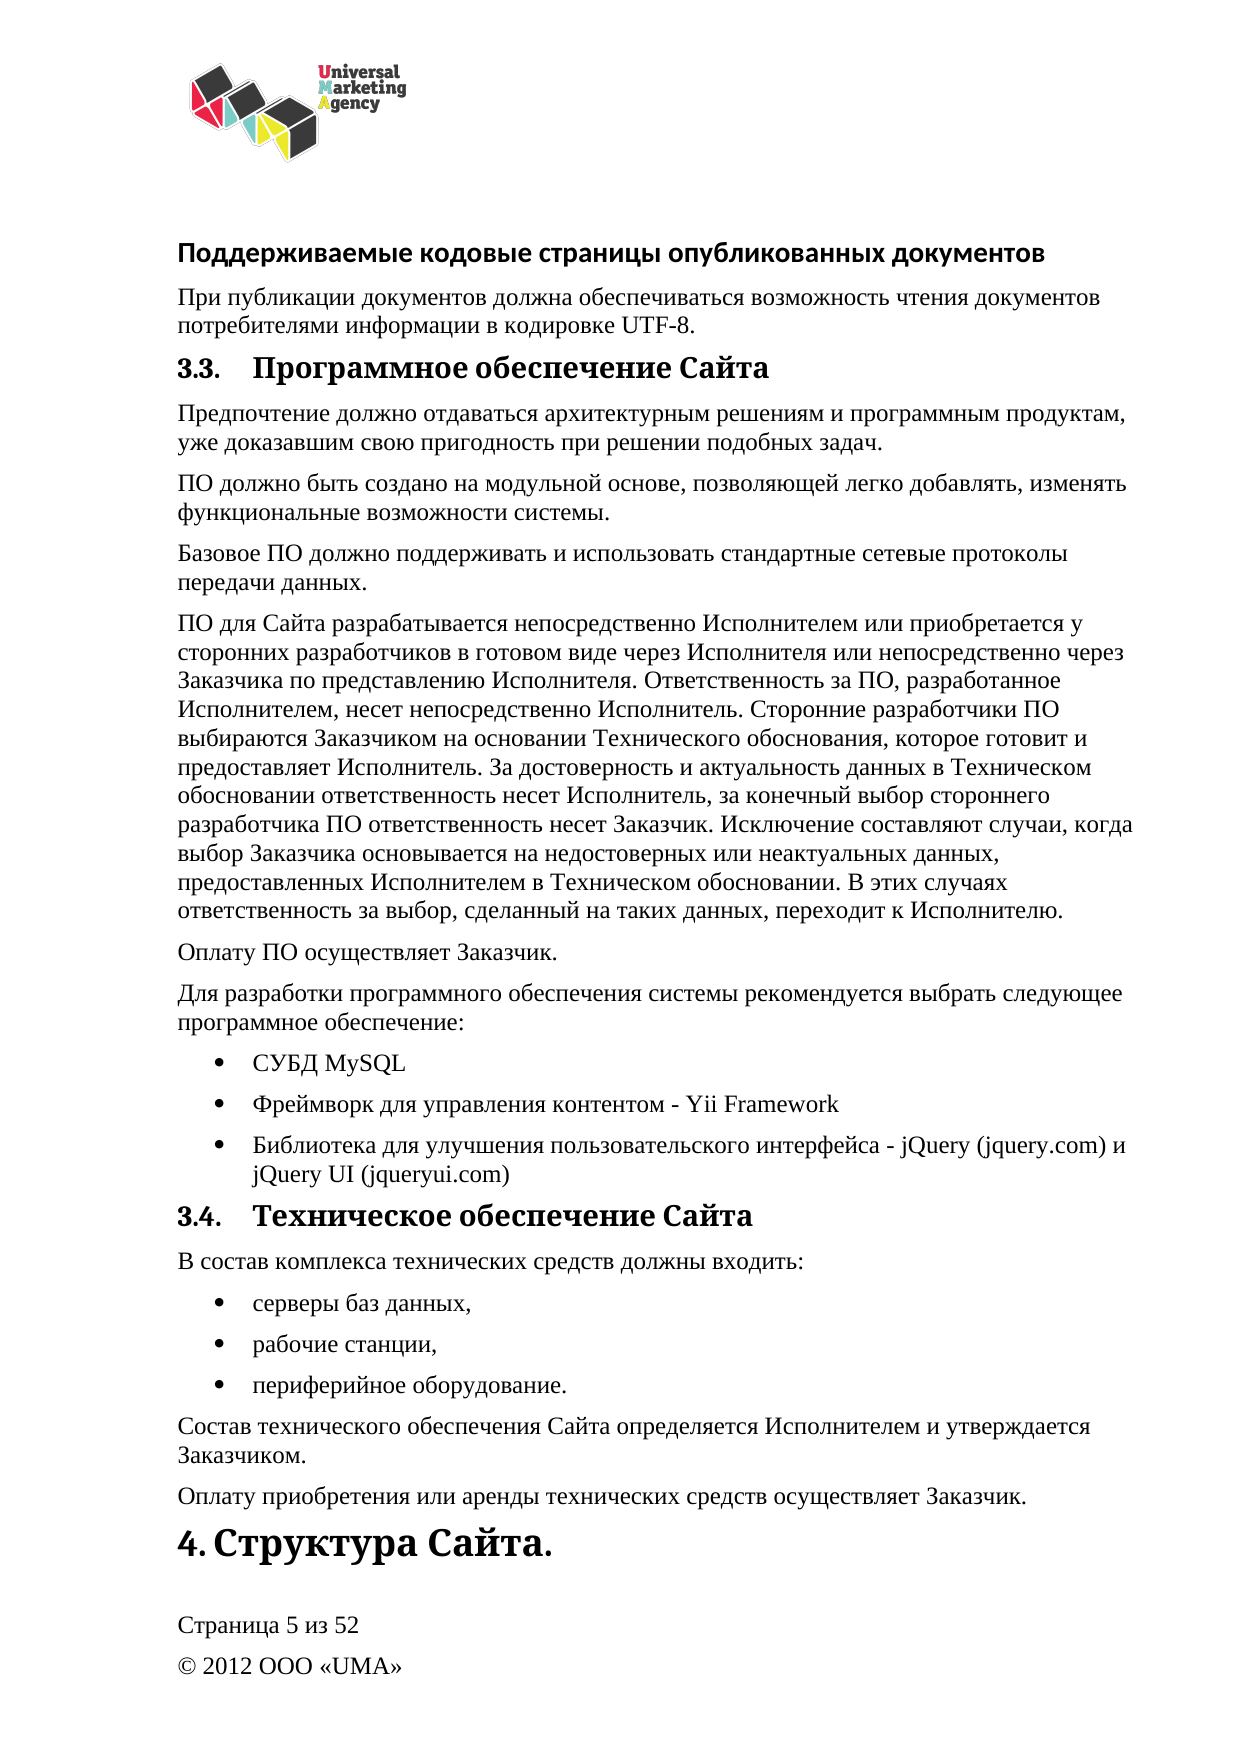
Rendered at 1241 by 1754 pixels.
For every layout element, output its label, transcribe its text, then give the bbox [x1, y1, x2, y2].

list Фреймворк для управления контентом - Yii Framework [215, 1089, 1152, 1118]
subtitle Поддерживаемые кодовые страницы опубликованных документов [177, 234, 1152, 269]
text Состав технического обеспечения Сайта определяется Исполнителем и утверждается Заказчиком. [177, 1411, 1152, 1469]
picture [177, 24, 415, 193]
list рабочие станции, [215, 1329, 1152, 1358]
text Для разработки программного обеспечения системы рекомендуется выбрать следующее программное обеспечение: [177, 978, 1152, 1035]
list серверы баз данных, [215, 1288, 1152, 1316]
list периферийное оборудование. [215, 1370, 1152, 1399]
text ПО должно быть создано на модульной основе, позволяющей легко добавлять, изменять функциональные возможности системы. [177, 468, 1152, 525]
subtitle Программное обеспечение Сайта [177, 352, 1152, 385]
text Оплату ПО осуществляет Заказчик. [177, 937, 1152, 965]
list Библиотека для улучшения пользовательского интерфейса - jQuery (jquery.com) и jQuery UI (jqueryui.com) [215, 1130, 1152, 1188]
subtitle Техническое обеспечение Сайта [177, 1200, 1152, 1234]
text Оплату приобретения или аренды технических средств осуществляет Заказчик. [177, 1481, 1152, 1510]
text Предпочтение должно отдаваться архитектурным решениям и программным продуктам, уже доказавшим свою пригодность при решении подобных задач. [177, 398, 1152, 455]
text В состав комплекса технических средств должны входить: [177, 1246, 1152, 1275]
text ПО для Сайта разрабатывается непосредственно Исполнителем или приобретается у сторонних разработчиков в готовом виде через Исполнителя или непосредственно через Заказчика по представлению Исполнителя. Ответственность за ПО, разработанное Исполнителем, несет непосредственно Исполнитель. Сторонние разработчики ПО выбираются Заказчиком на основании Технического обоснования, которое готовит и предоставляет Исполнитель. За достоверность и актуальность данных в Техническом обосновании ответственность несет Исполнитель, за конечный выбор стороннего разработчика ПО ответственность несет Заказчик. Исключение составляют случаи, когда выбор Заказчика основывается на недостоверных или неактуальных данных, предоставленных Исполнителем в Техническом обосновании. В этих случаях ответственность за выбор, сделанный на таких данных, переходит к Исполнителю. [177, 608, 1152, 924]
text При публикации документов должна обеспечиваться возможность чтения документов потребителями информации в кодировке UTF-8. [177, 282, 1152, 339]
list СУБД MySQL [215, 1048, 1152, 1077]
text Базовое ПО должно поддерживать и использовать стандартные сетевые протоколы передачи данных. [177, 538, 1152, 595]
subtitle Структура Сайта. [177, 1523, 1152, 1566]
